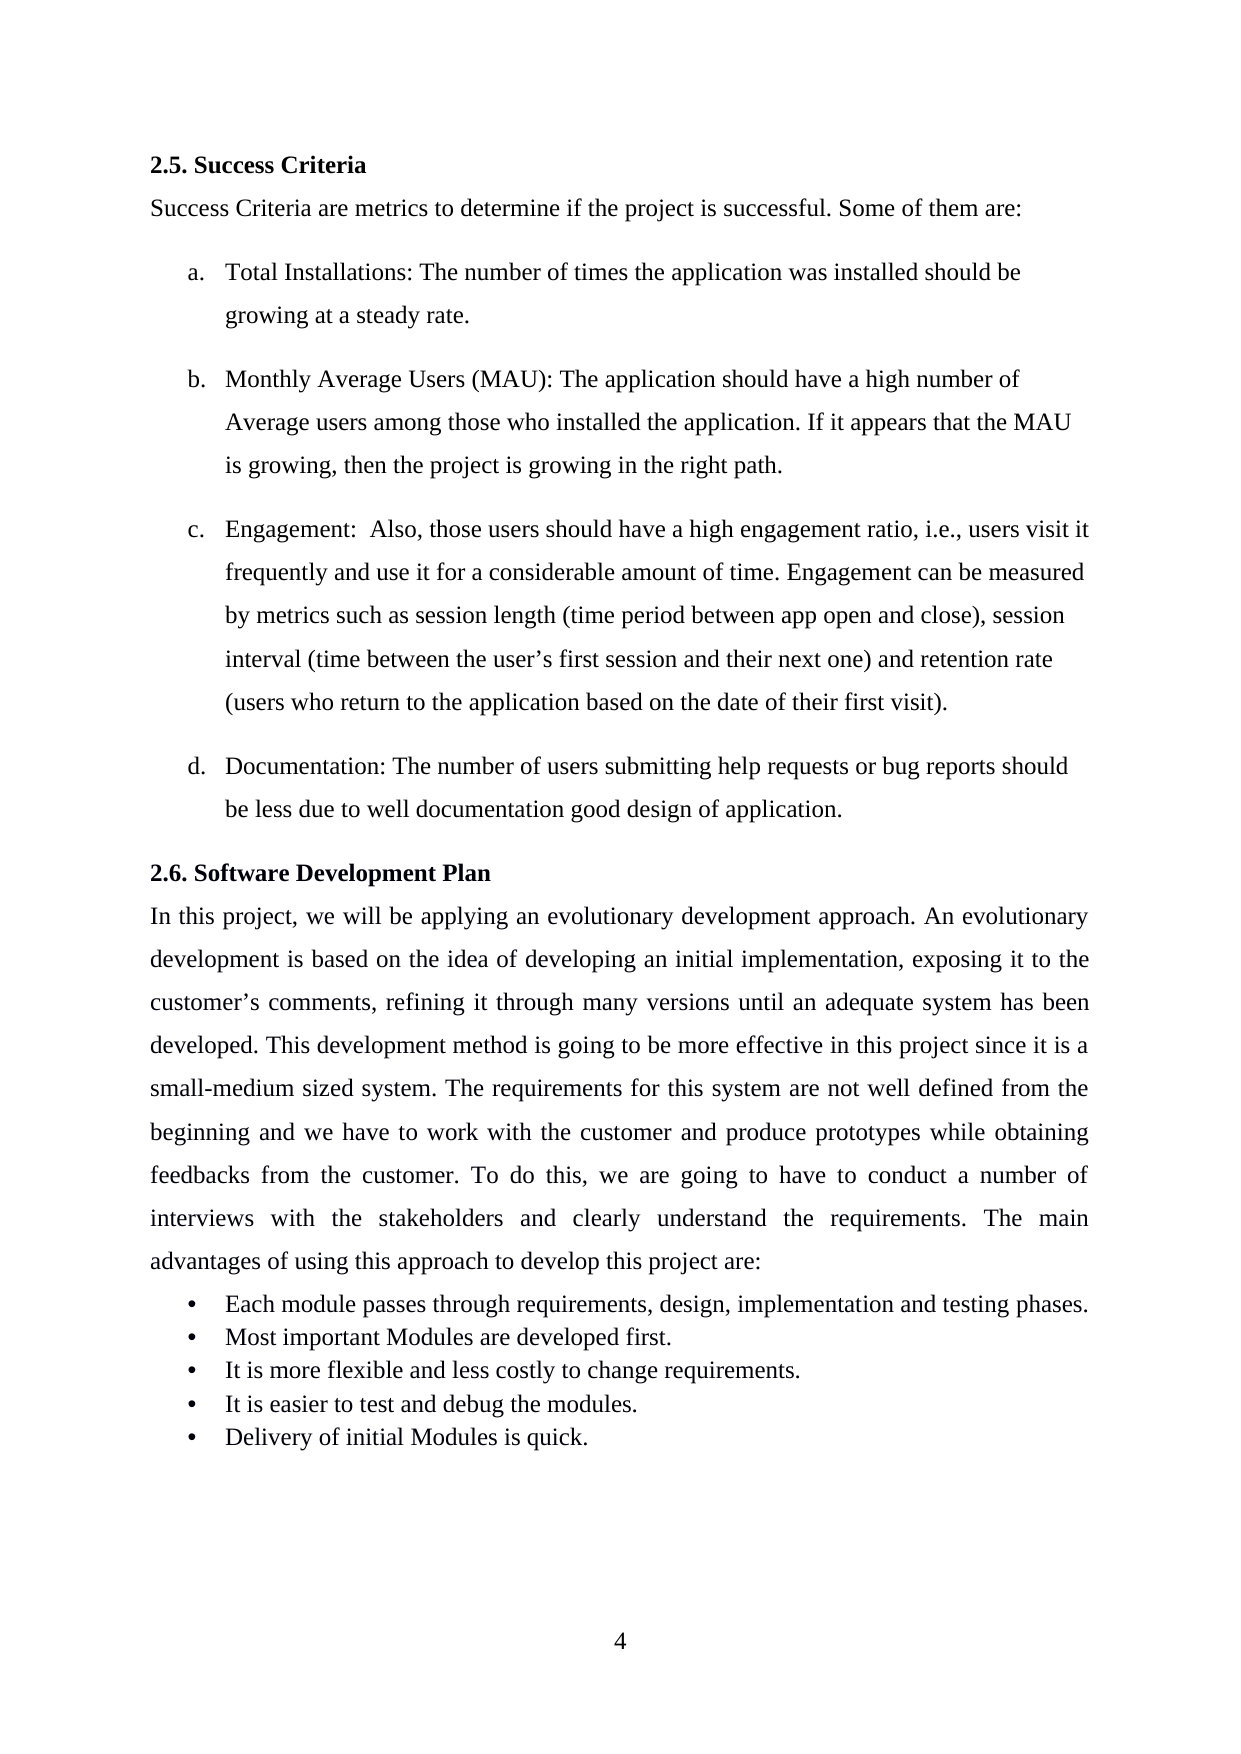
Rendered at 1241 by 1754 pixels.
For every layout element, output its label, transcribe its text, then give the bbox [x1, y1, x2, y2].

list Documentation: The number of users submitting help requests or bug reports should be less due to well documentation good design of application. [187, 751, 1090, 823]
list In this project, we will be applying an evolutionary development approach. An evolutionary development is based on the idea of developing an initial implementation, exposing it to the customer’s comments, refining it through many versions until an adequate system has been developed. This development method is going to be more effective in this project since it is a small-medium sized system. The requirements for this system are not well defined from the beginning and we have to work with the customer and produce prototypes while obtaining feedbacks from the customer. To do this, we are going to have to conduct a number of interviews with the stakeholders and clearly understand the requirements. The main advantages of using this approach to develop this project are: [150, 901, 1090, 1275]
text 2.5. Success Criteria Success Criteria are metrics to determine if the project is successful. Some of them are: [150, 150, 1090, 222]
list It is more flexible and less costly to change requirements. [187, 1355, 1090, 1384]
list Total Installations: The number of times the application was installed should be growing at a steady rate. [187, 257, 1090, 329]
list Delivery of initial Modules is quick. [187, 1422, 1090, 1451]
list 2.6. Software Development Plan [150, 858, 1090, 887]
list Most important Modules are developed first. [187, 1322, 1090, 1351]
list Engagement: Also, those users should have a high engagement ratio, i.e., users visit it frequently and use it for a considerable amount of time. Engagement can be measured by metrics such as session length (time period between app open and close), session interval (time between the user’s first session and their next one) and retention rate (users who return to the application based on the date of their first visit). [187, 514, 1090, 716]
list Each module passes through requirements, design, implementation and testing phases. [187, 1289, 1090, 1318]
list Monthly Average Users (MAU): The application should have a high number of Average users among those who installed the application. If it appears that the MAU is growing, then the project is growing in the right path. [187, 364, 1090, 479]
list It is easier to test and debug the modules. [187, 1388, 1090, 1417]
